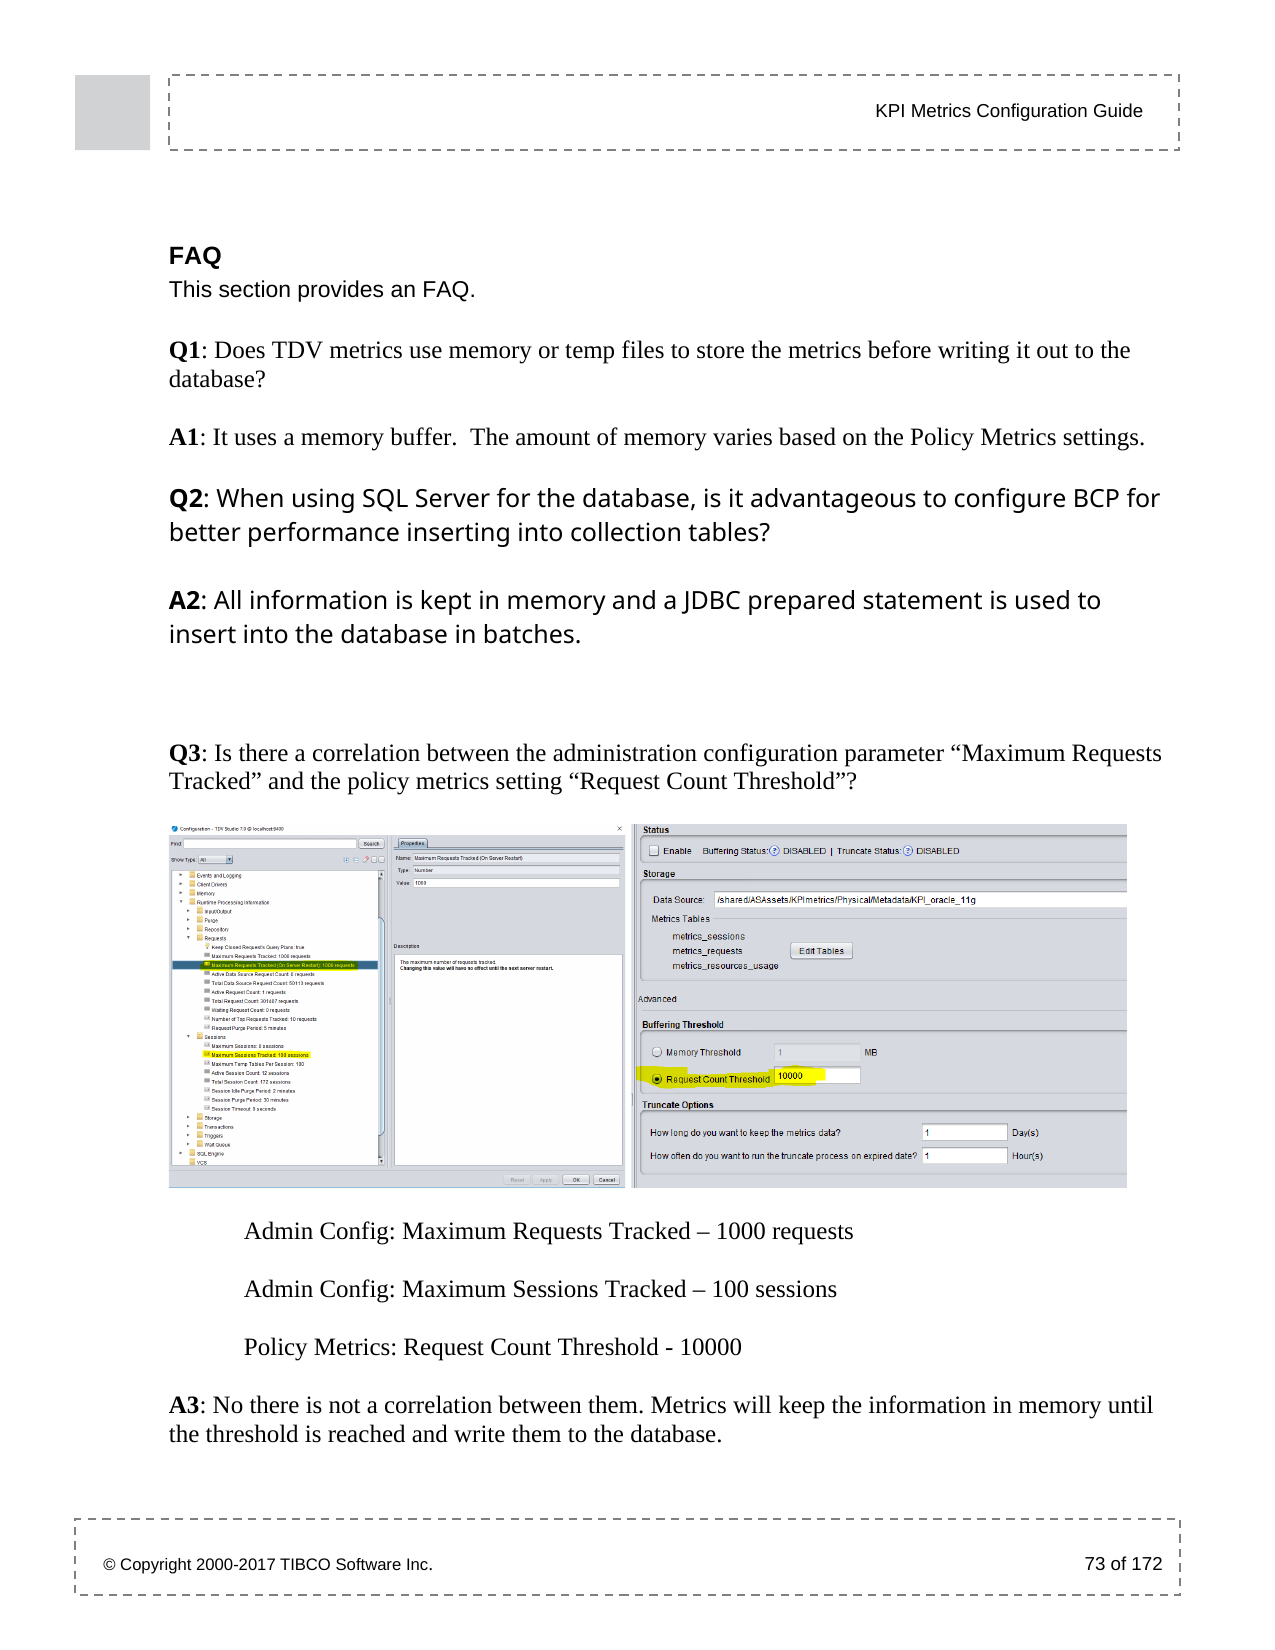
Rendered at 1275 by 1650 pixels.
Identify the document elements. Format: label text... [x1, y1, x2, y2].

text Admin Config: Maximum Sessions Tracked – 100 sessions [244, 1274, 1162, 1303]
text This section provides an FAQ. [169, 276, 1161, 303]
text A1: It uses a memory buffer. The amount of memory varies based on the Policy Metrics settings. [169, 422, 1162, 451]
text A3: No there is not a correlation between them. Metrics will keep the information in memory until the threshold is reached and write them to the database. [169, 1390, 1162, 1448]
text Admin Config: Maximum Requests Tracked – 1000 requests [244, 1216, 1162, 1245]
text A2: All information is kept in memory and a JDBC prepared statement is used to insert into the database in batches. [169, 582, 1162, 651]
picture [168, 826, 625, 1188]
picture [631, 824, 1127, 1188]
subtitle FAQ [169, 241, 1162, 270]
text Q3: Is there a correlation between the administration configuration parameter “Maximum Requests Tracked” and the policy metrics setting “Request Count Threshold”? [169, 738, 1162, 795]
text Q1: Does TDV metrics use memory or temp files to store the metrics before writing it out to the database? [169, 336, 1162, 393]
text Policy Metrics: Request Count Threshold - 10000 [244, 1332, 1162, 1361]
text Q2: When using SQL Server for the database, is it advantageous to configure BCP for better performance inserting into collection tables? [169, 480, 1162, 548]
